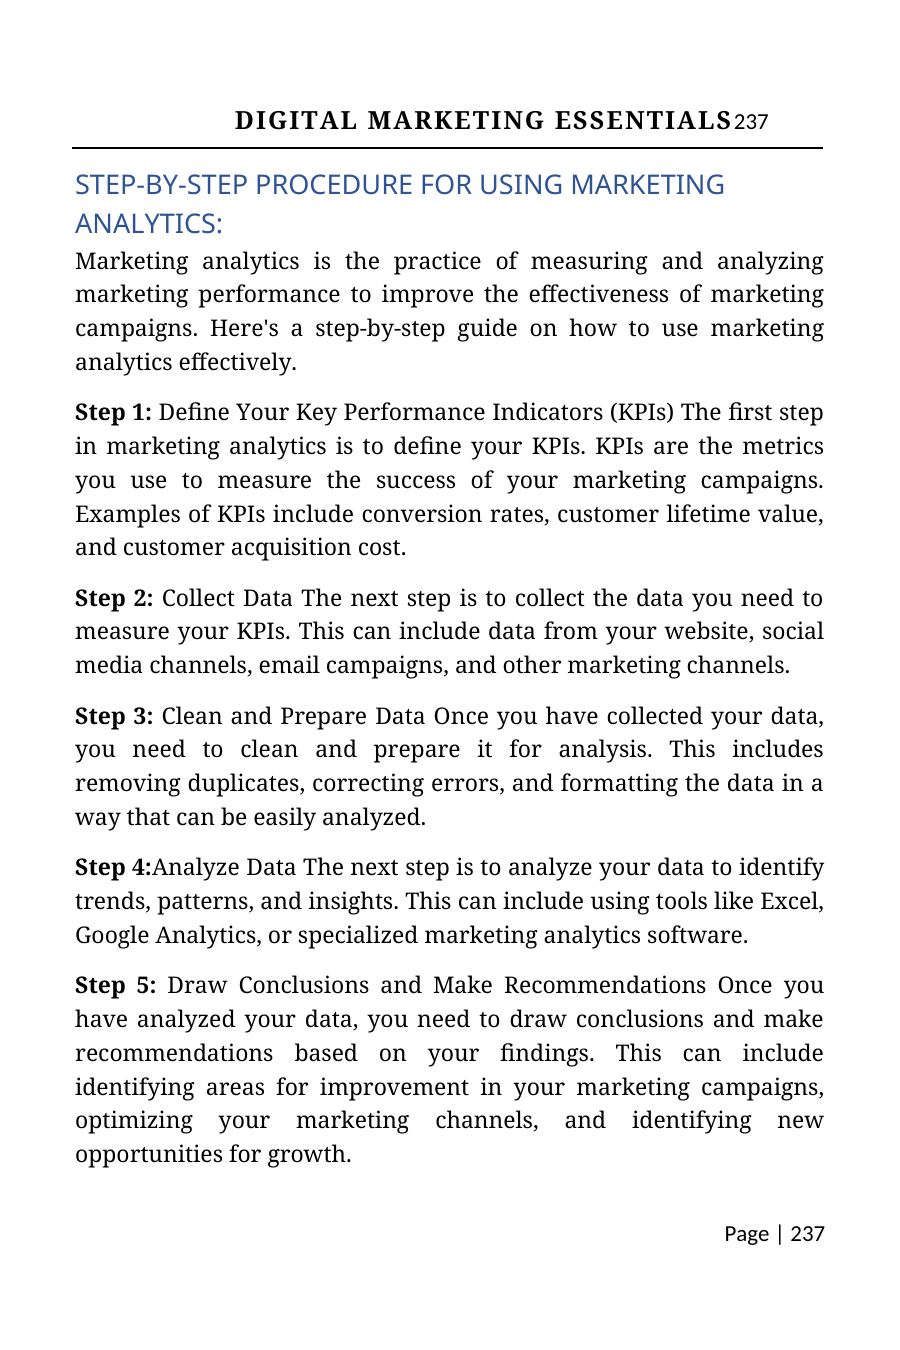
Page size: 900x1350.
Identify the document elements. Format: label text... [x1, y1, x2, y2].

text Step 4:Analyze Data The next step is to analyze your data to identify trends, patterns, and insights. This can include using tools like Excel, Google Analytics, or specialized marketing analytics software. [75, 851, 825, 950]
text Step 3: Clean and Prepare Data Once you have collected your data, you need to clean and prepare it for analysis. This includes removing duplicates, correcting errors, and formatting the data in a way that can be easily analyzed. [75, 700, 825, 832]
text Step 2: Collect Data The next step is to collect the data you need to measure your KPIs. This can include data from your website, social media channels, email campaigns, and other marketing channels. [75, 582, 825, 681]
text Marketing analytics is the practice of measuring and analyzing marketing performance to improve the effectiveness of marketing campaigns. Here's a step-by-step guide on how to use marketing analytics effectively. [75, 245, 825, 377]
subtitle STEP-BY-STEP PROCEDURE FOR USING MARKETING ANALYTICS: [75, 165, 825, 242]
text Step 1: Define Your Key Performance Indicators (KPIs) The first step in marketing analytics is to define your KPIs. KPIs are the metrics you use to measure the success of your marketing campaigns. Examples of KPIs include conversion rates, customer lifetime value, and customer acquisition cost. [75, 396, 825, 563]
text Step 5: Draw Conclusions and Make Recommendations Once you have analyzed your data, you need to draw conclusions and make recommendations based on your findings. This can include identifying areas for improvement in your marketing campaigns, optimizing your marketing channels, and identifying new opportunities for growth. [75, 969, 825, 1169]
